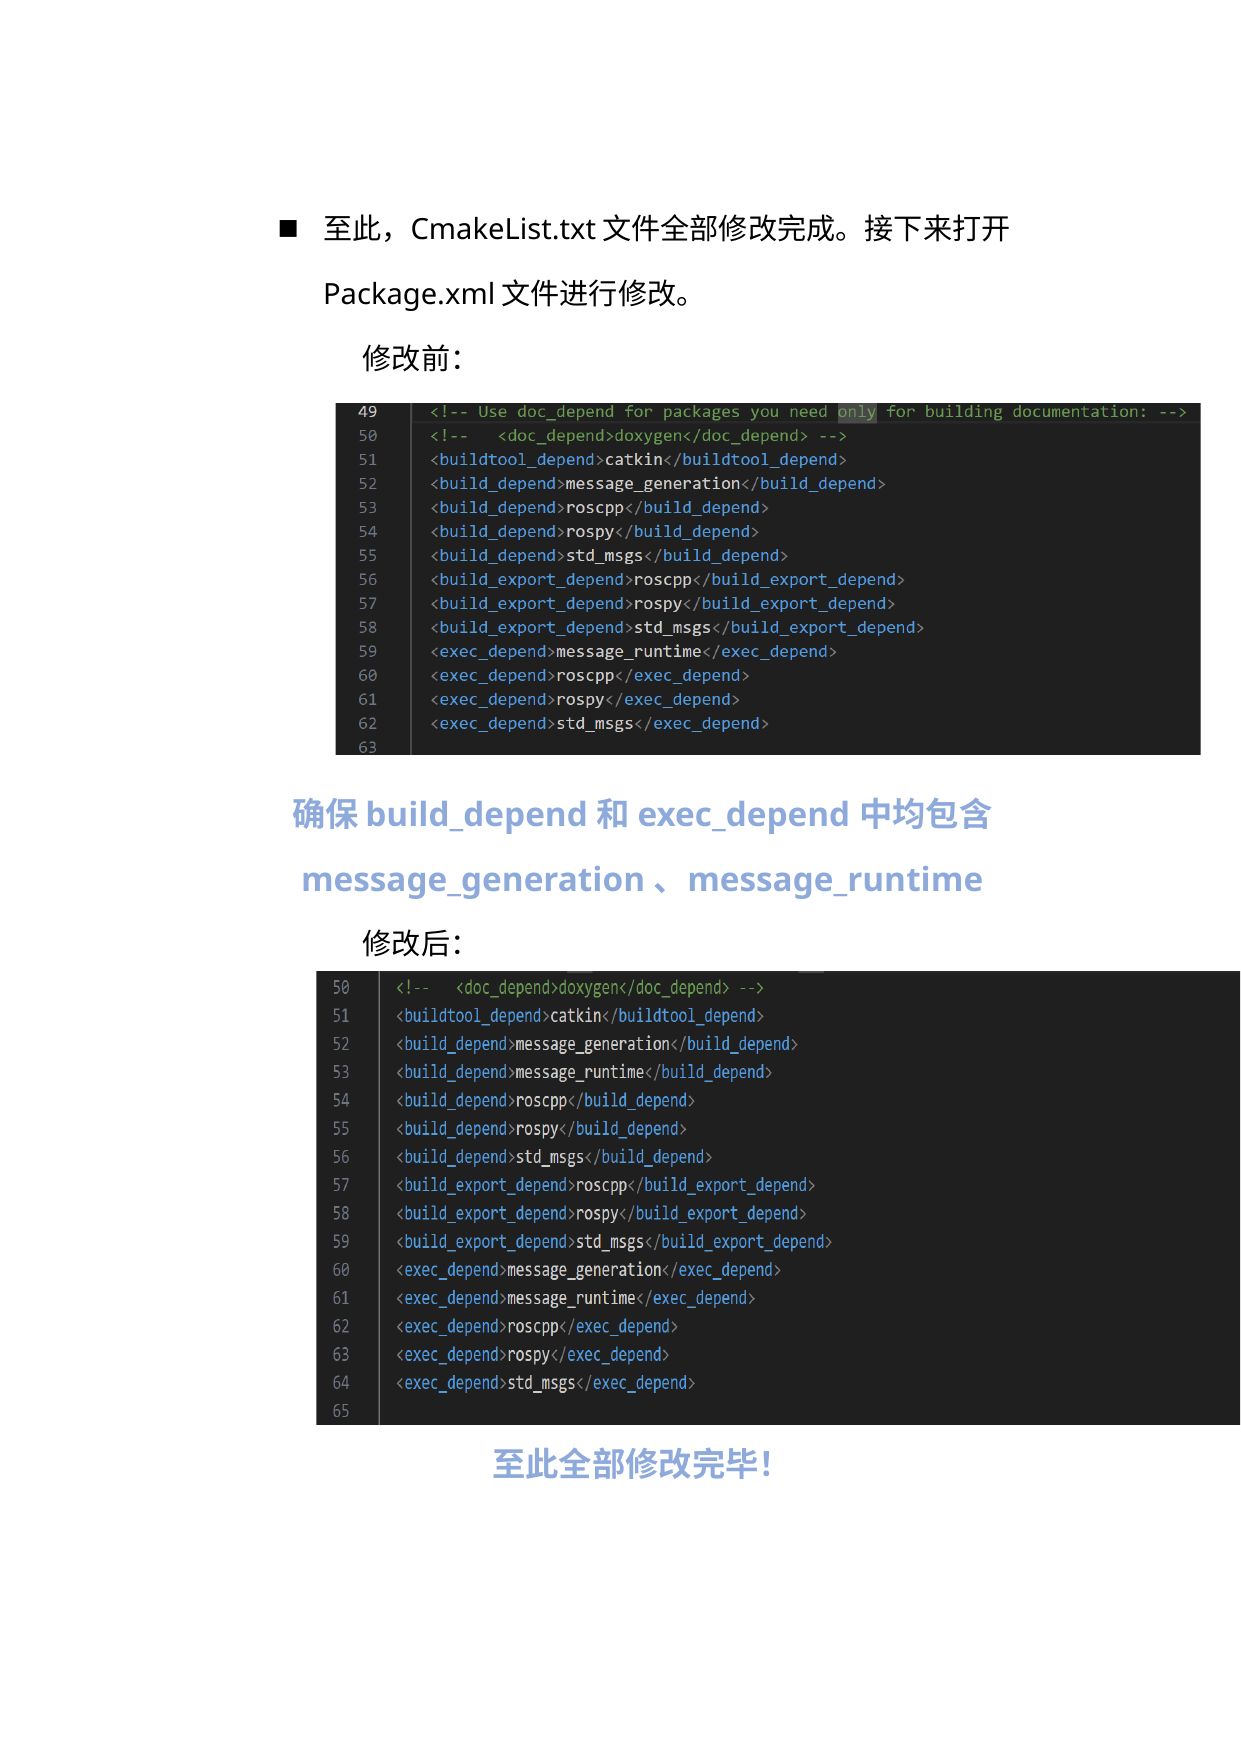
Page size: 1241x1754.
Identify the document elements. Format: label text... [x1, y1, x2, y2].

list 修改后： [362, 909, 1053, 974]
text 至此全部修改完毕！ [231, 1429, 1053, 1494]
picture [335, 403, 1201, 755]
list 至此，CmakeList.txt文件全部修改完成。接下来打开Package.xml文件进行修改。 [277, 194, 1053, 324]
picture [316, 971, 1241, 1425]
text 确保build_depend 和 exec_depend 中均包含message_generation 、message_runtime [231, 779, 1053, 909]
list 修改前： [362, 324, 1053, 389]
